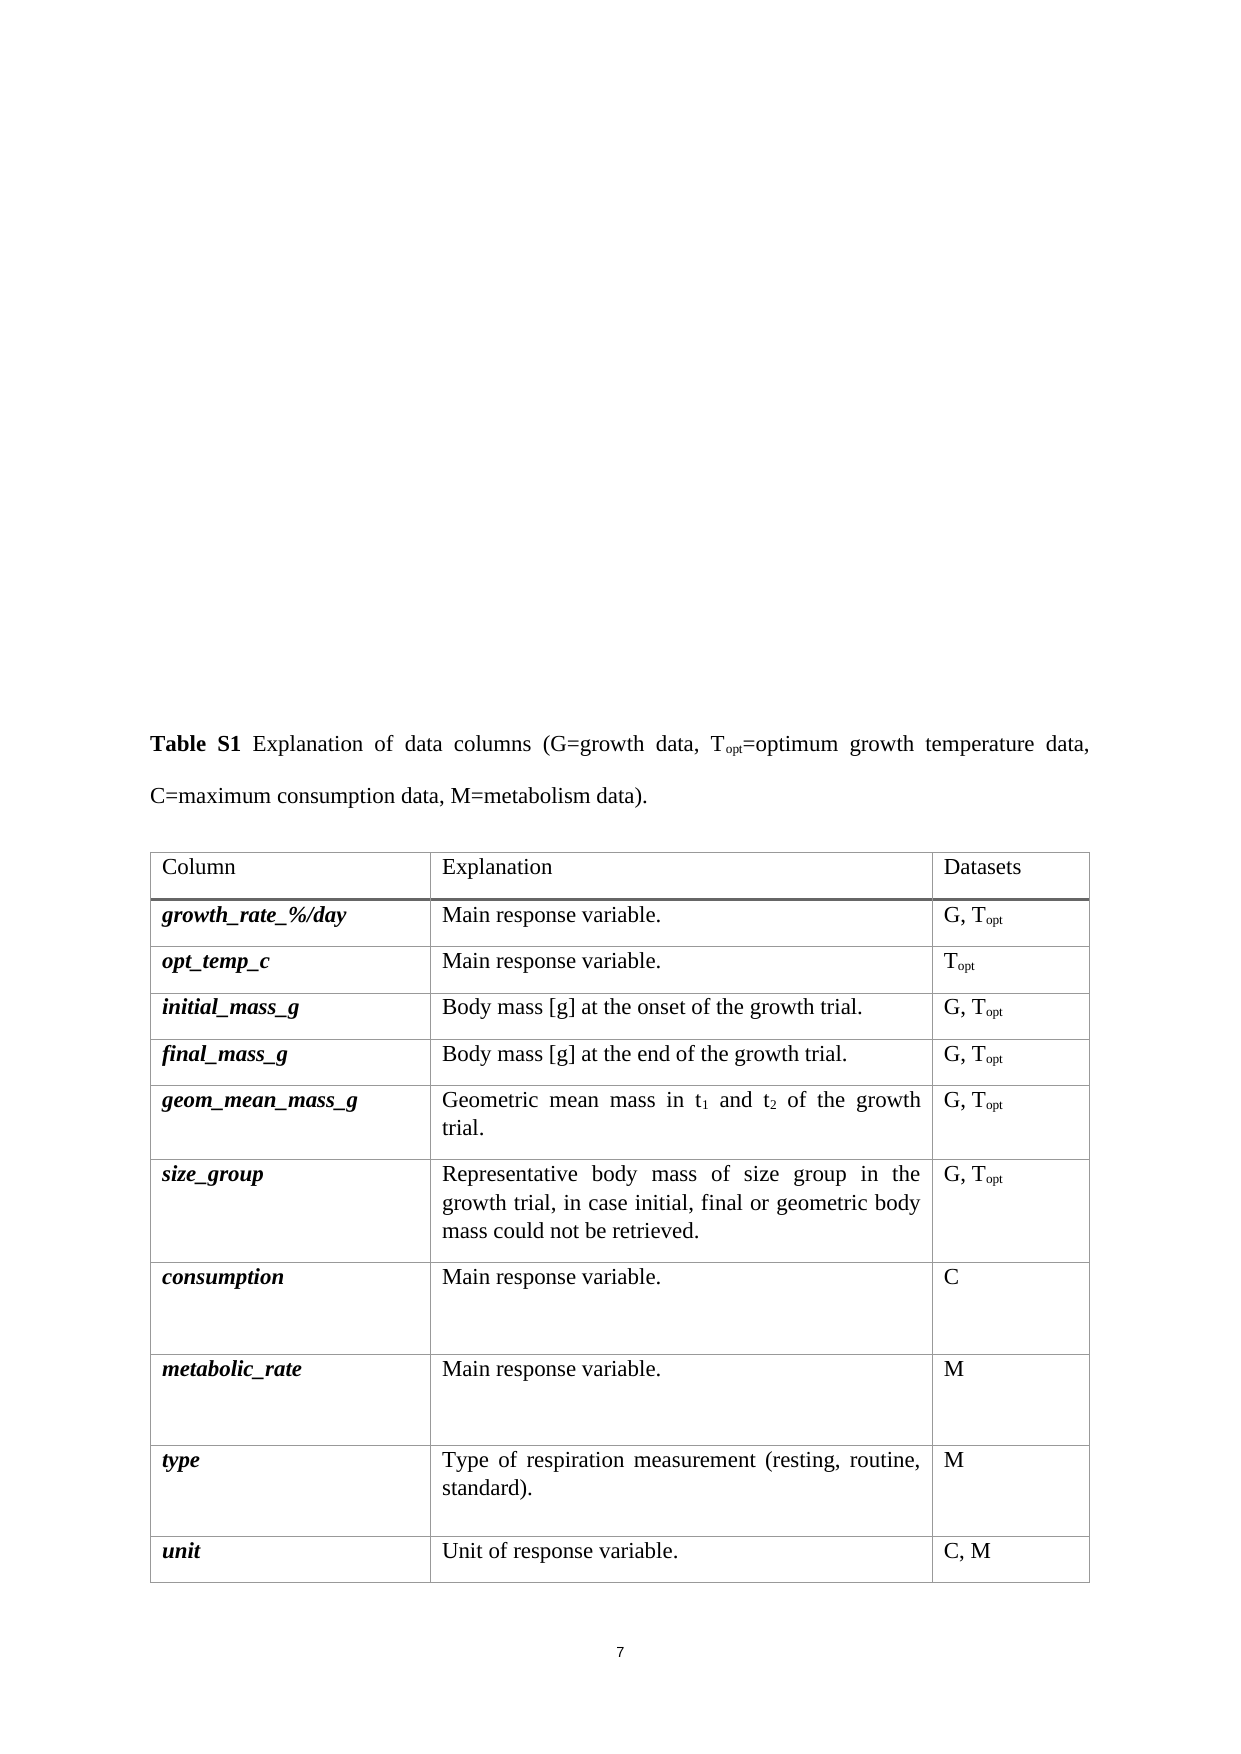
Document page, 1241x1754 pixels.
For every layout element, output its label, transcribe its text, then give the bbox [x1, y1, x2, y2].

table_cell opt_temp_c [151, 947, 430, 992]
table_cell C, M [933, 1537, 1089, 1582]
table_cell size_group [151, 1160, 430, 1262]
table_cell Type of respiration measurement (resting, routine, standard). [431, 1446, 932, 1536]
table_cell Geometric mean mass in t1 and t2 of the growth trial. [431, 1086, 932, 1159]
table_header Datasets [933, 853, 1089, 898]
table_cell type [151, 1446, 430, 1536]
table_cell Main response variable. [431, 1355, 932, 1445]
table_cell G, Topt [933, 994, 1089, 1038]
table_header Column [151, 853, 430, 898]
table_cell Topt [933, 947, 1089, 992]
table_cell growth_rate_%/day [151, 901, 430, 946]
text Table S1 Explanation of data columns (G=growth data, Topt=optimum growth temperature data, C=maximum consumption data, M=metabolism data). [150, 730, 1090, 809]
table_cell M [933, 1355, 1089, 1445]
table_cell consumption [151, 1263, 430, 1353]
table_cell final_mass_g [151, 1040, 430, 1085]
table_cell Body mass [g] at the onset of the growth trial. [431, 994, 932, 1038]
table_cell G, Topt [933, 1086, 1089, 1159]
table_cell Main response variable. [431, 901, 932, 946]
table_cell Representative body mass of size group in the growth trial, in case initial, final or geometric body mass could not be retrieved. [431, 1160, 932, 1262]
table_cell Body mass [g] at the end of the growth trial. [431, 1040, 932, 1085]
table_cell Main response variable. [431, 1263, 932, 1353]
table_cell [431, 1537, 932, 1582]
table_cell Main response variable. [431, 947, 932, 992]
table_cell M [933, 1446, 1089, 1536]
table_cell initial_mass_g [151, 994, 430, 1038]
table_cell unit [151, 1537, 430, 1582]
table_cell G, Topt [933, 901, 1089, 946]
table_cell C [933, 1263, 1089, 1353]
table_header Explanation [431, 853, 932, 898]
table_cell G, Topt [933, 1040, 1089, 1085]
table_cell geom_mean_mass_g [151, 1086, 430, 1159]
table_cell G, Topt [933, 1160, 1089, 1262]
table_cell metabolic_rate [151, 1355, 430, 1445]
